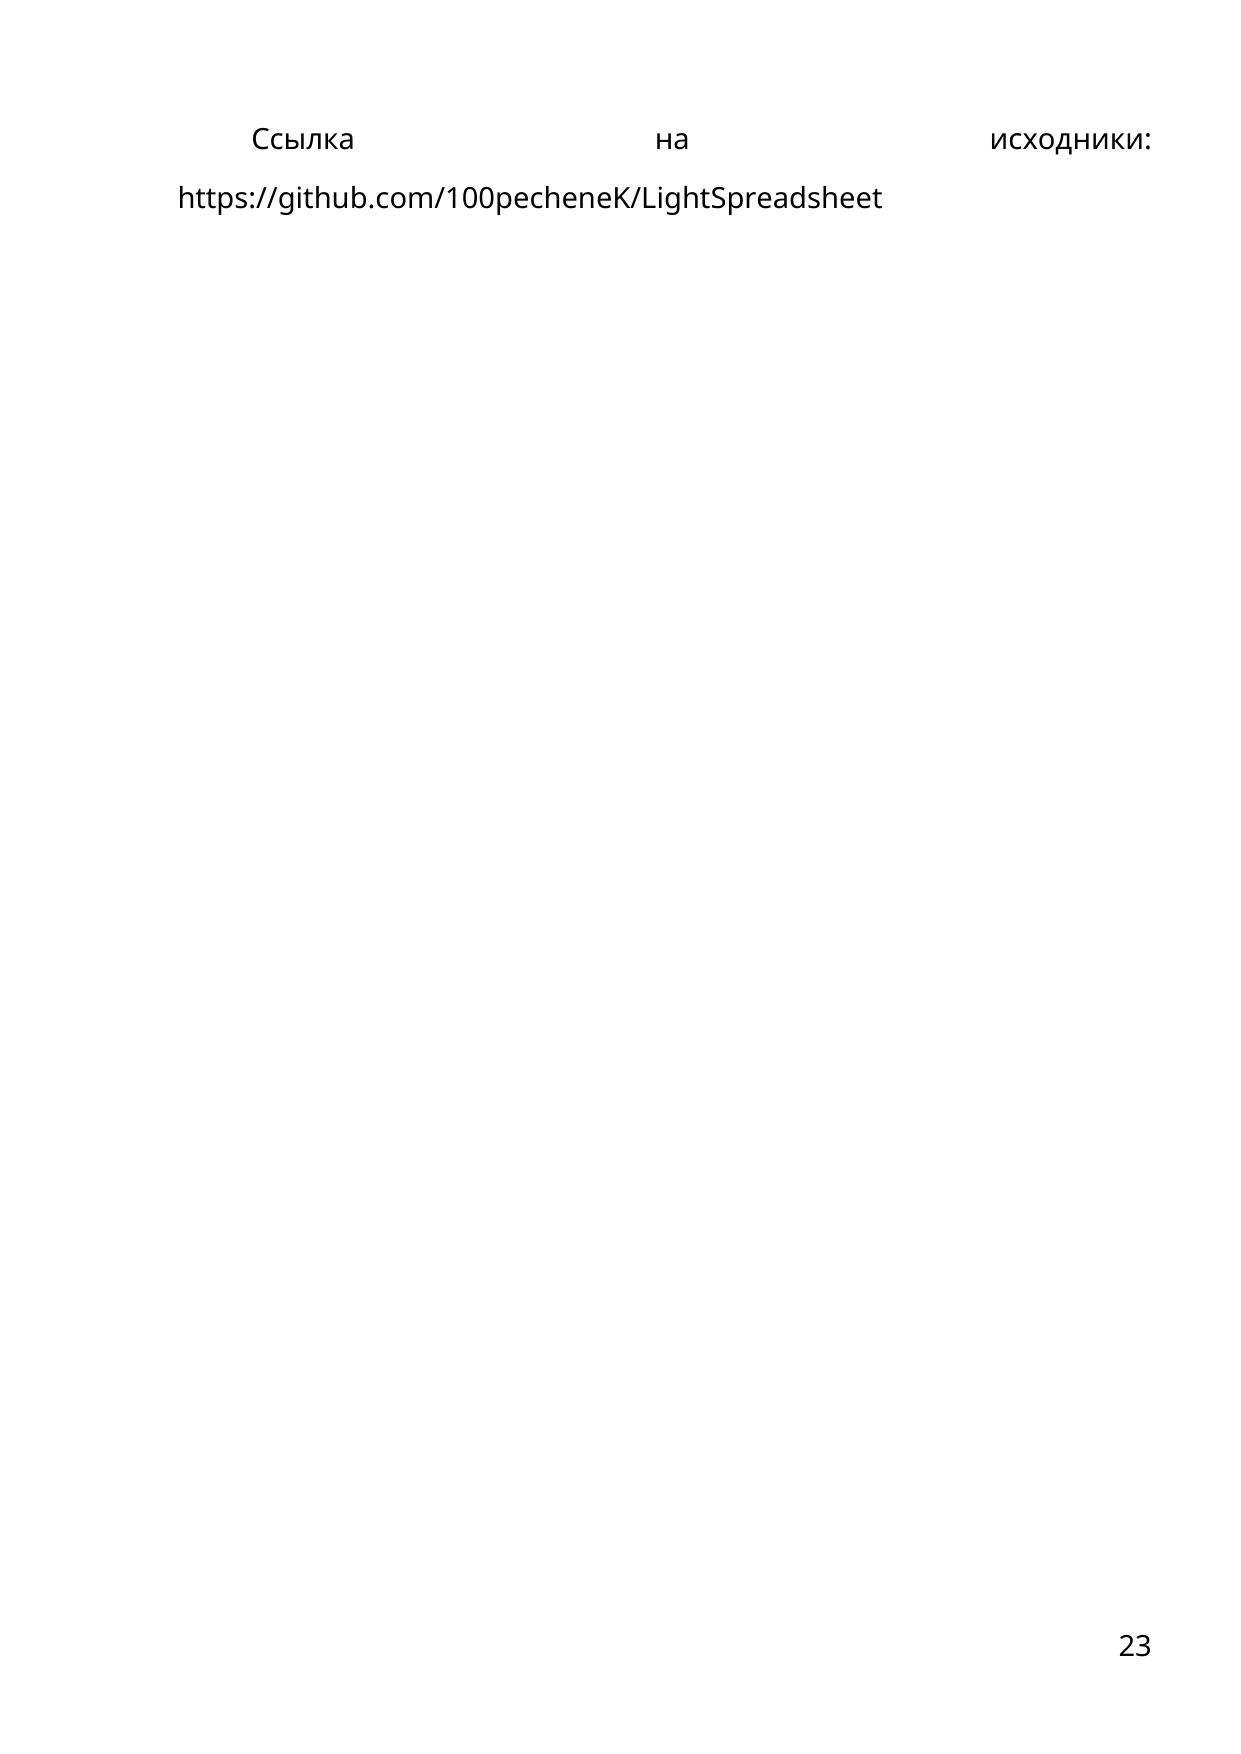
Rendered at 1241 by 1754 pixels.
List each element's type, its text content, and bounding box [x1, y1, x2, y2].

text Ссылка на исходники: https://github.com/100pecheneK/LightSpreadsheet [177, 118, 1152, 217]
